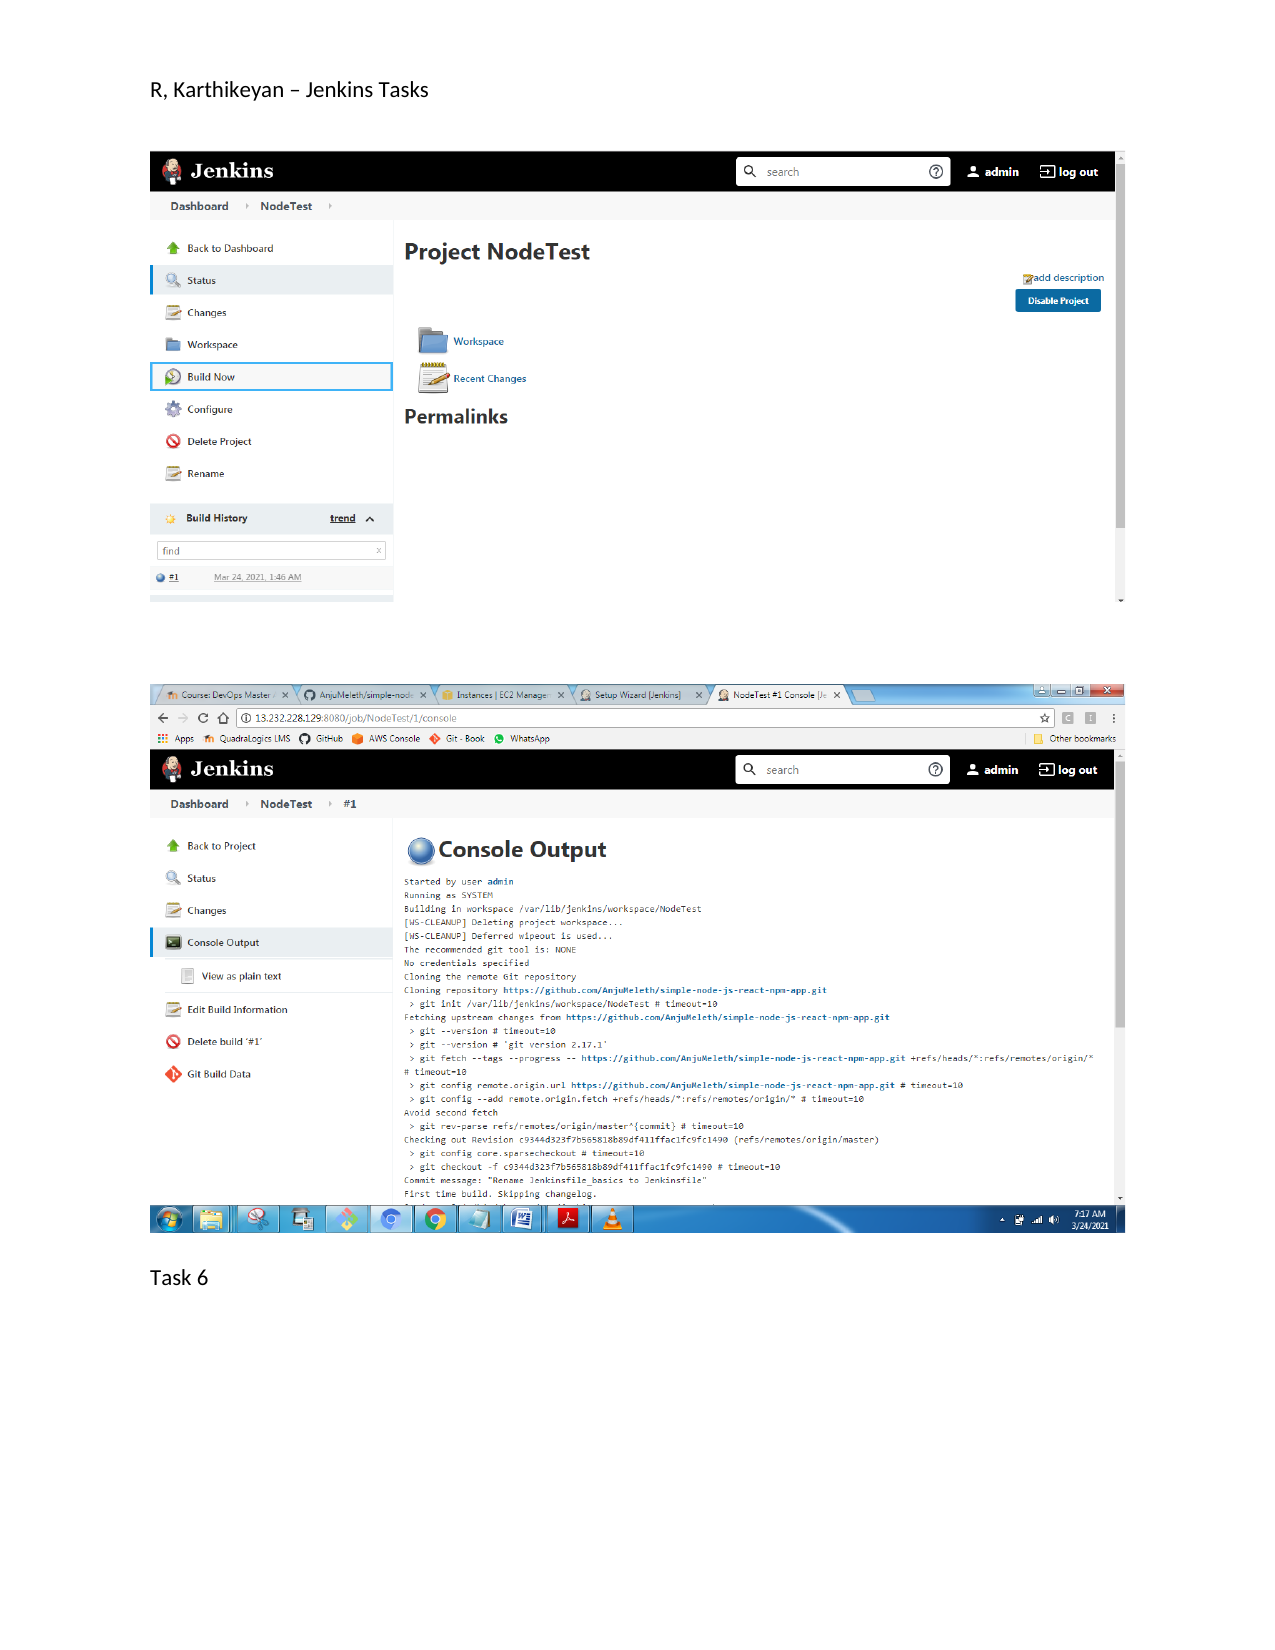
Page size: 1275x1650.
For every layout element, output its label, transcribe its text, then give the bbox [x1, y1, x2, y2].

picture [150, 684, 1125, 1233]
picture [150, 150, 1125, 602]
text Task 6 [150, 1263, 1125, 1291]
